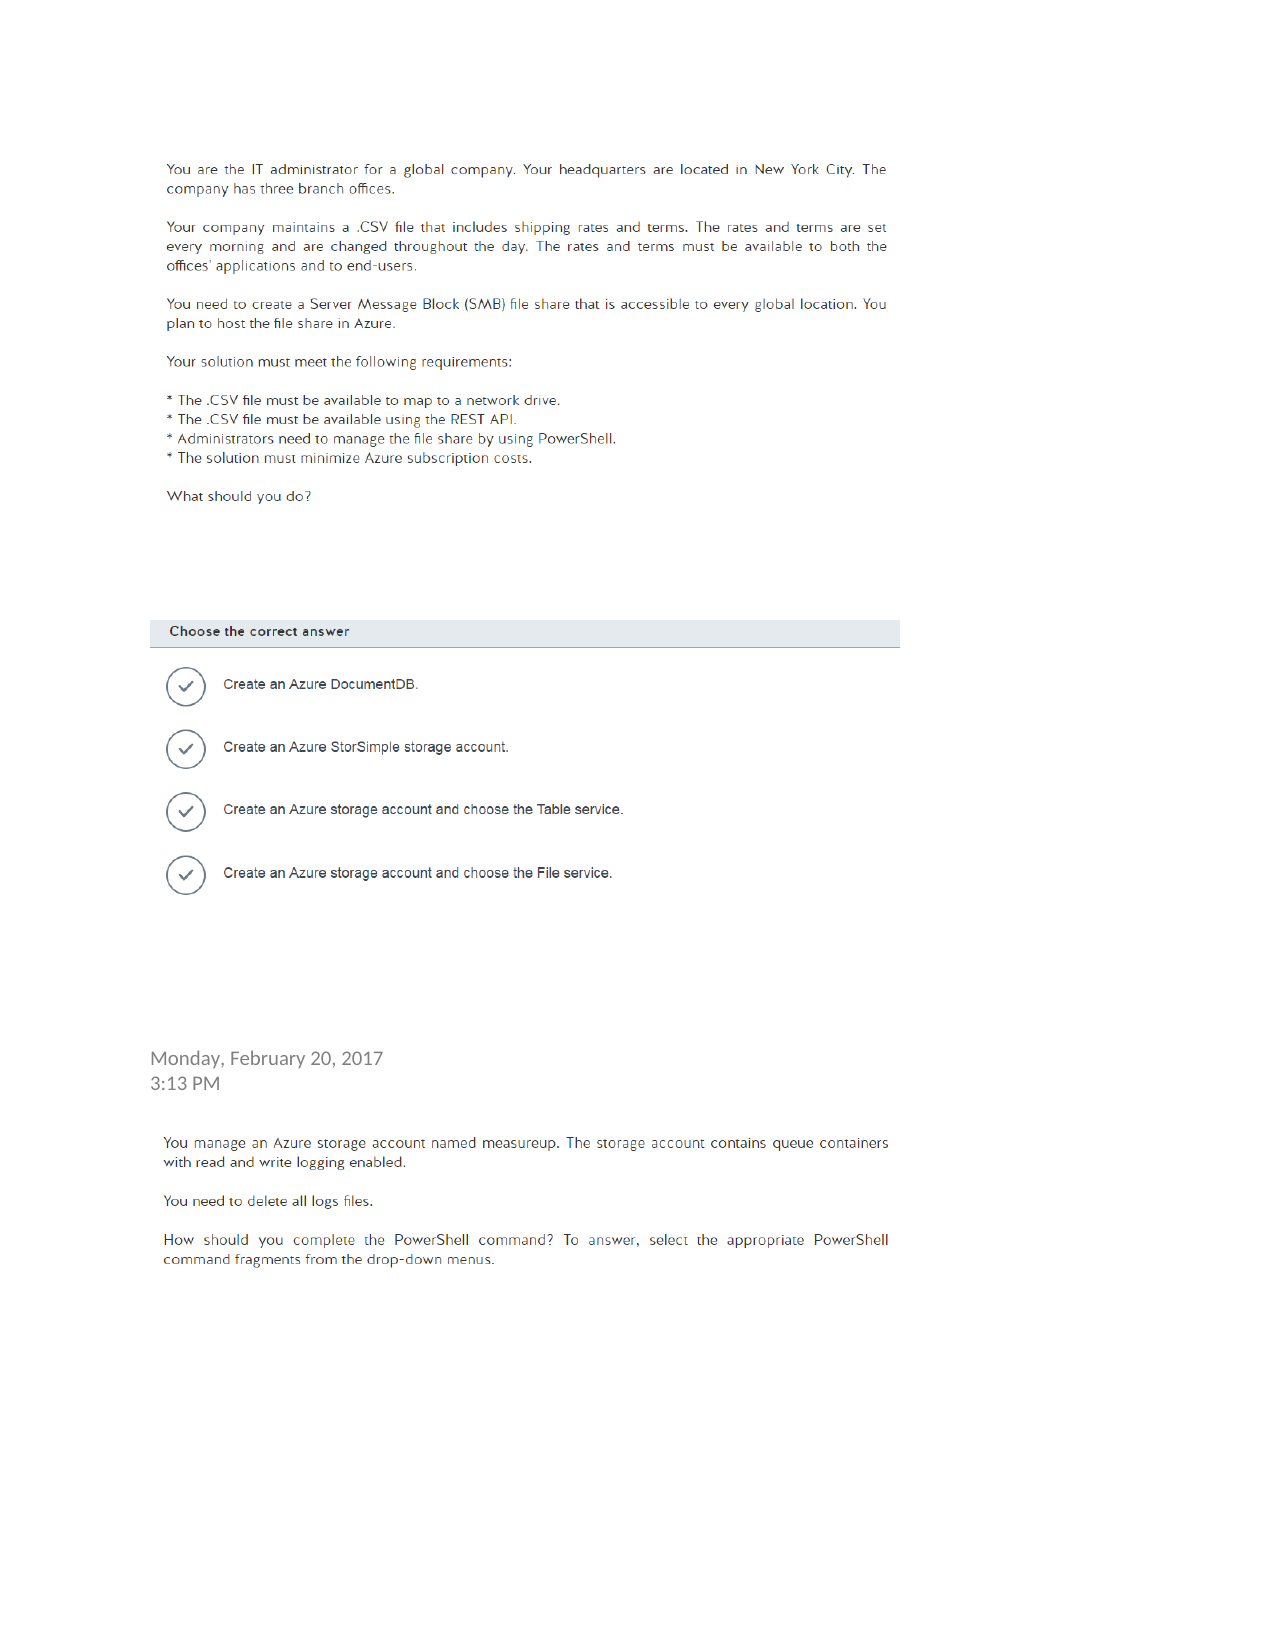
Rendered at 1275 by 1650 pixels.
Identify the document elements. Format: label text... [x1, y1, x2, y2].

text Monday, February 20, 2017 [150, 1045, 1125, 1071]
picture [150, 150, 901, 508]
picture [150, 1123, 901, 1276]
text 3:13 PM [150, 1071, 1125, 1096]
picture [150, 620, 901, 905]
